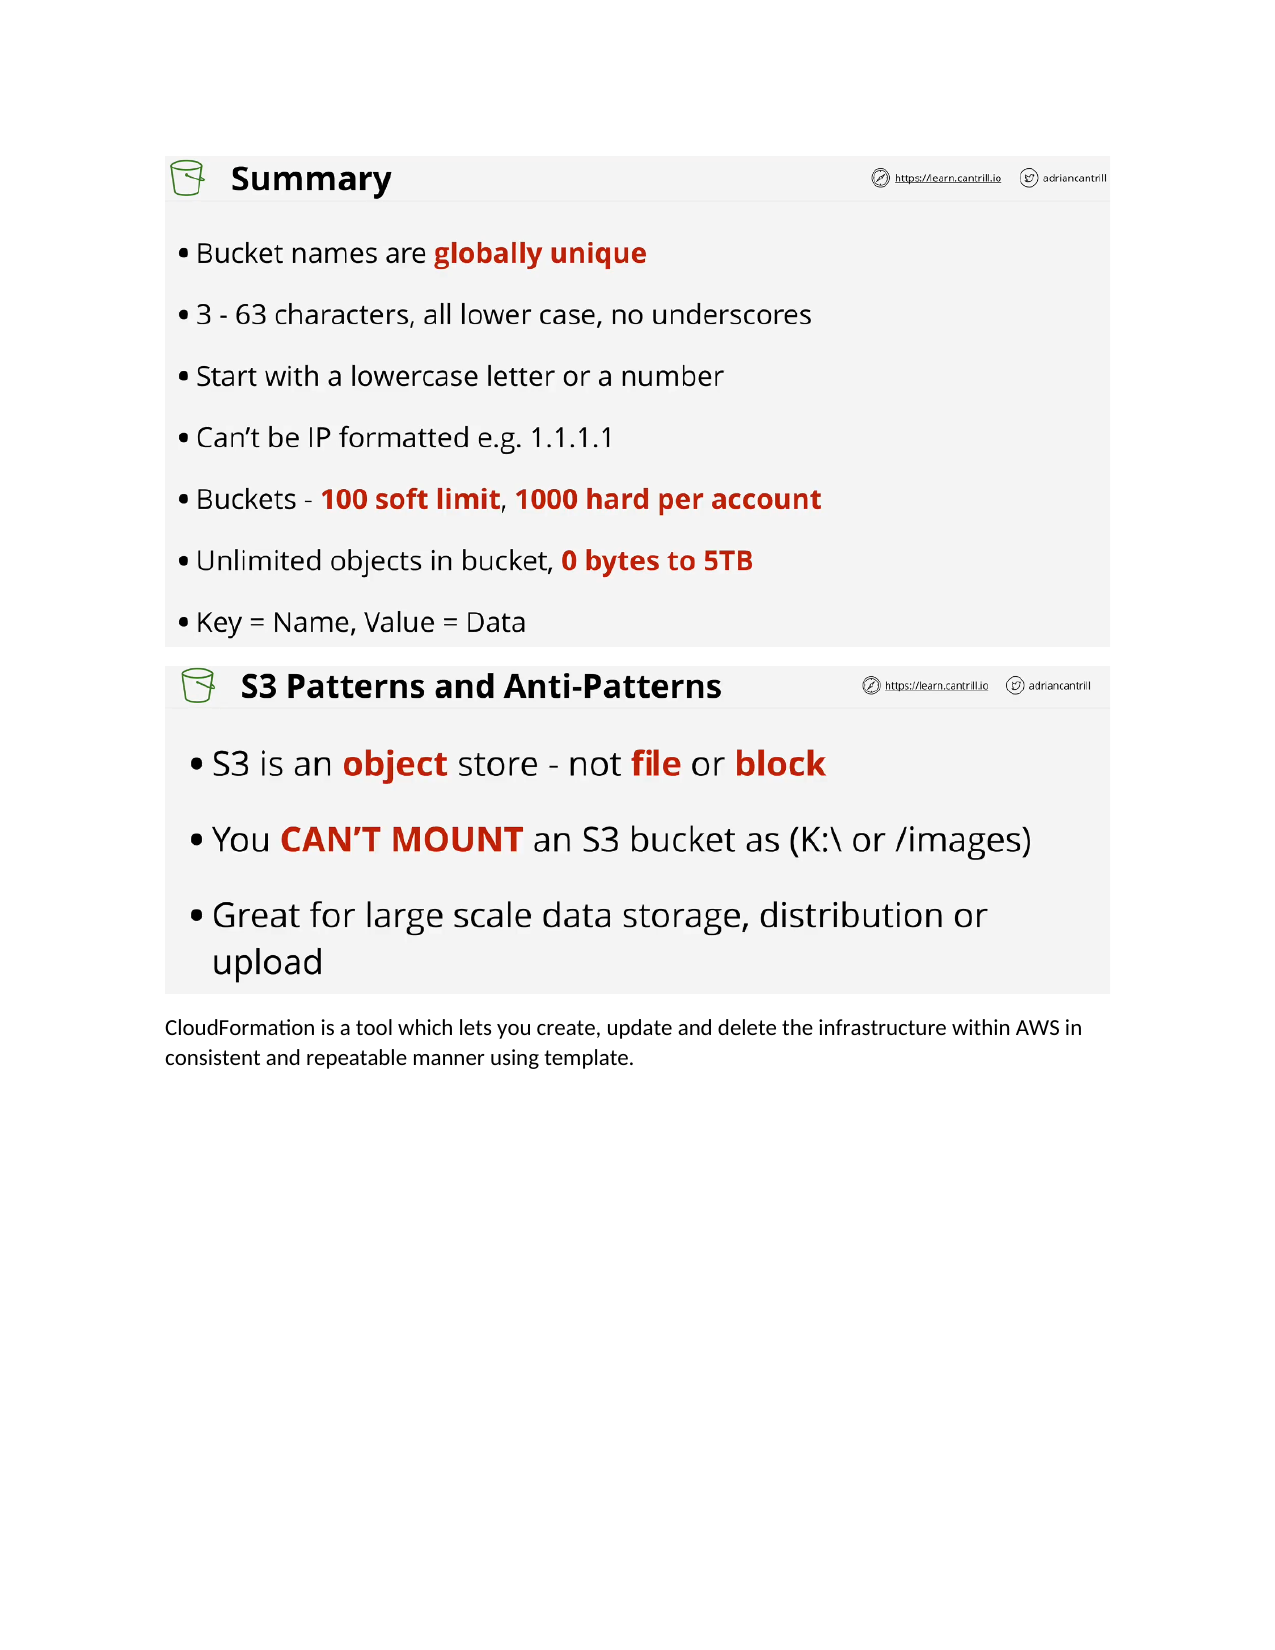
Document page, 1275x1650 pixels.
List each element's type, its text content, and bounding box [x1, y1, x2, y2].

picture [165, 666, 1111, 994]
text CloudFormation is a tool which lets you create, update and delete the infrastructure within AWS in consistent and repeatable manner using template. [165, 1013, 1110, 1071]
picture [165, 156, 1111, 647]
